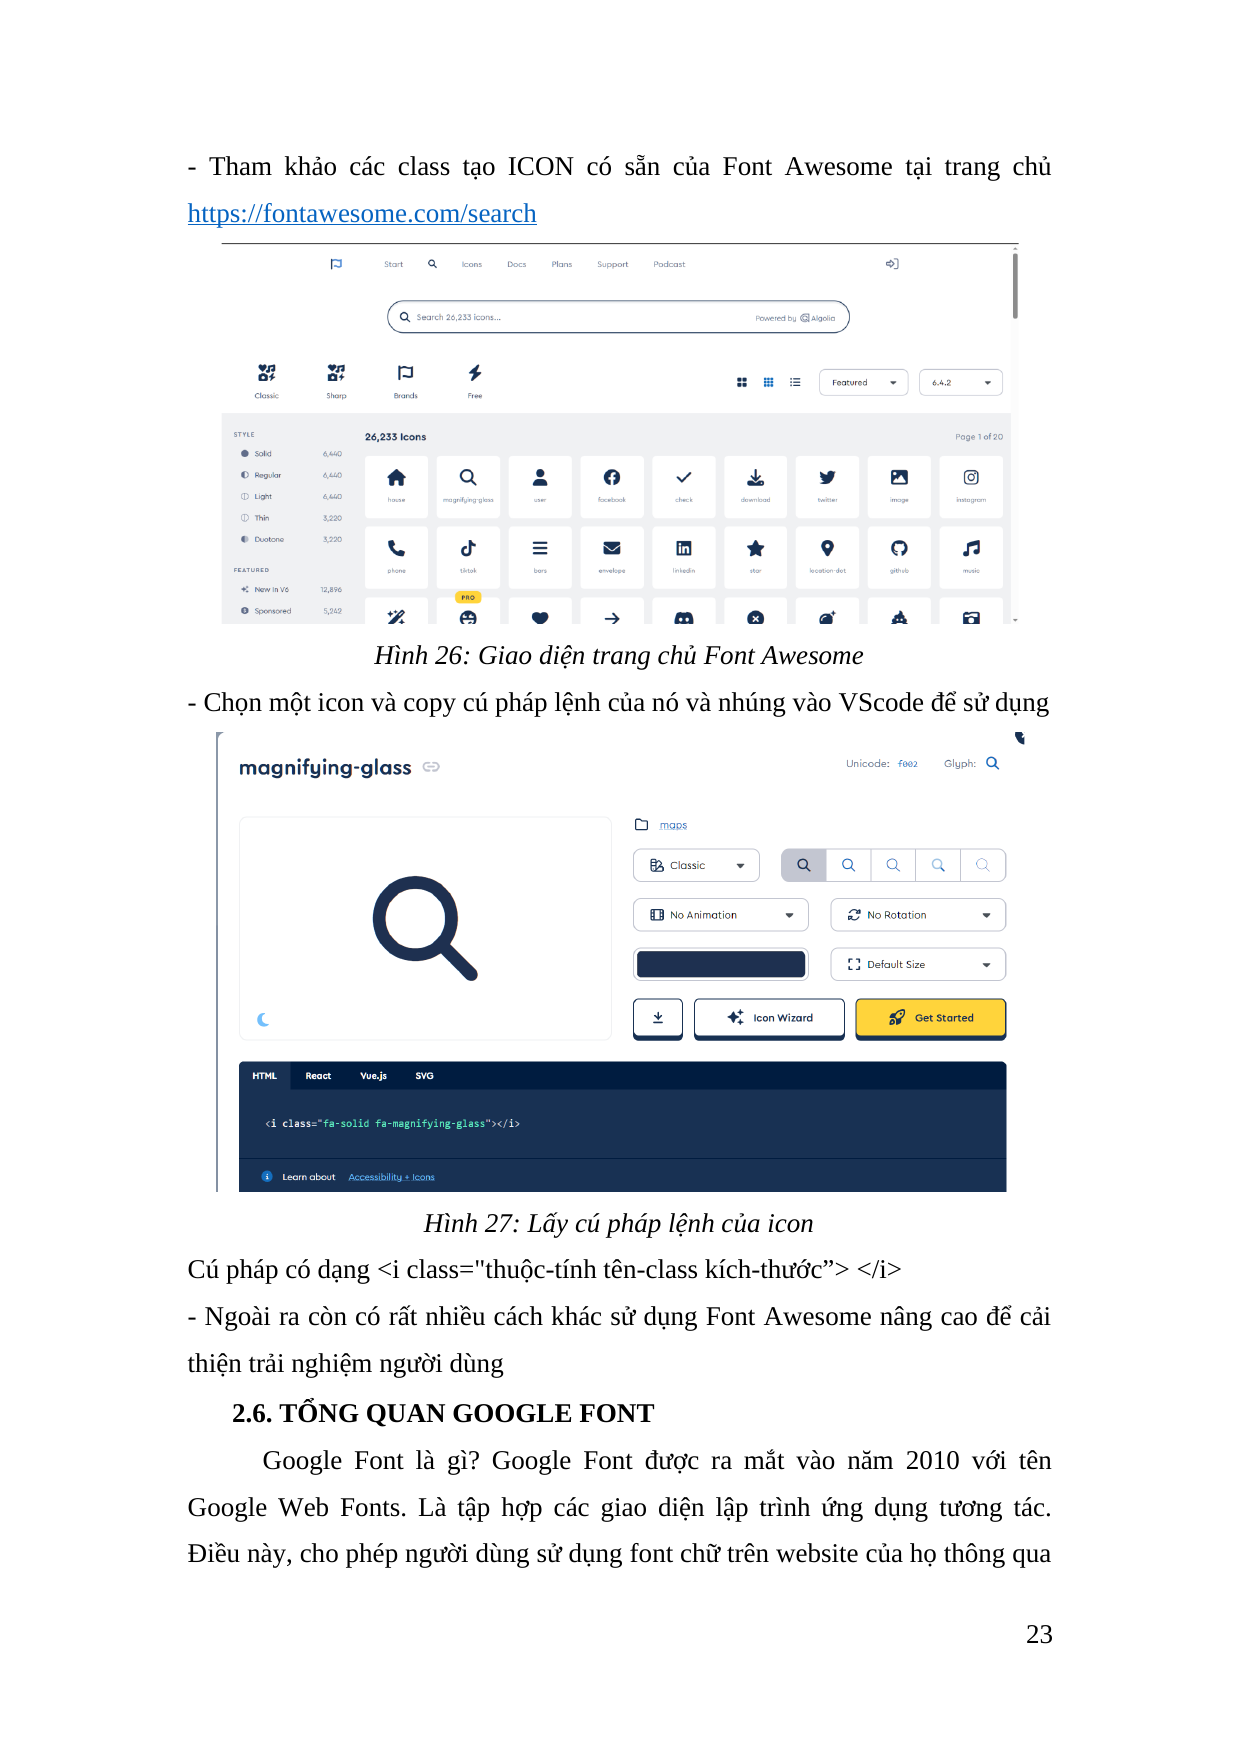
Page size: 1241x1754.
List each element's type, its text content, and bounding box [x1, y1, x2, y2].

picture [221, 243, 1019, 624]
subtitle 2.6. TỔNG QUAN GOOGLE FONT [187, 1398, 1053, 1429]
text - Tham khảo các class tạo ICON có sẵn của Font Awesome tại trang chủ https://fontawesome.com/search [187, 150, 1053, 228]
text Cú pháp có dạng <i class="thuộc-tính tên-class kích-thước”> </i> [187, 1253, 1053, 1284]
picture [216, 732, 1025, 1192]
text - Ngoài ra còn có rất nhiều cách khác sử dụng Font Awesome nâng cao để cải thiện trải nghiệm người dùng [187, 1300, 1053, 1378]
text Hình 26: Giao diện trang chủ Font Awesome [187, 639, 1053, 670]
text - Chọn một icon và copy cú pháp lệnh của nó và nhúng vào VScode để sử dụng [187, 686, 1053, 717]
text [187, 1444, 1053, 1569]
text Hình 27: Lấy cú pháp lệnh của icon [187, 1207, 1053, 1238]
